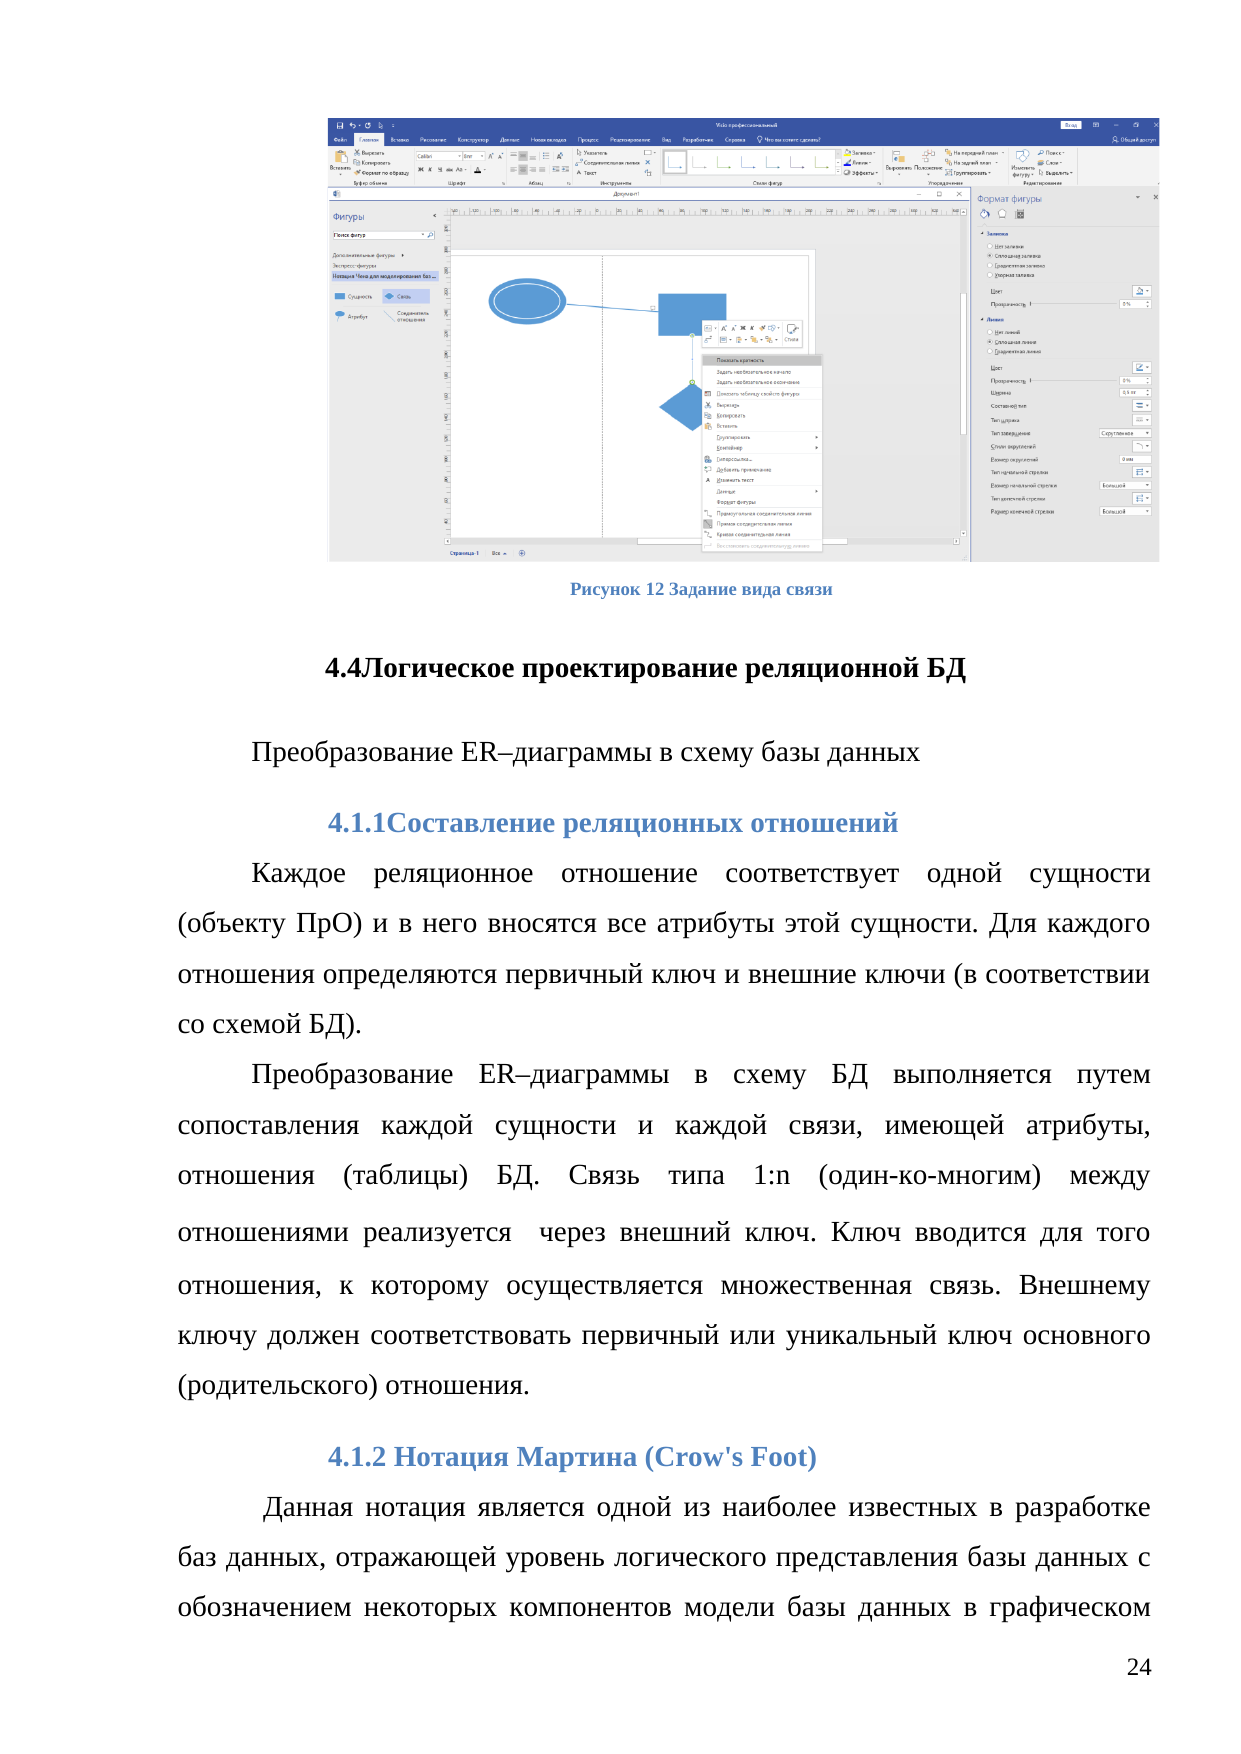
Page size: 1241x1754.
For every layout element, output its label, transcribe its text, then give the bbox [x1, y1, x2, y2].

subtitle 4.4Логическое проектирование реляционной БД [251, 650, 1152, 683]
text Преобразование ER–диаграммы в схему базы данных [177, 734, 1152, 767]
text Рисунок 12 Задание вида связи [177, 578, 1152, 599]
subtitle 4.1.1Составление реляционных отношений [254, 805, 1152, 838]
picture [327, 118, 1160, 562]
text Преобразование ER–диаграммы в схему БД выполняется путем сопоставления каждой сущности и каждой связи, имеющей атрибуты, отношения (таблицы) БД. Связь типа 1:n (один-ко-многим) между отношениями реализуется через внешний ключ. Ключ вводится для того отношения, к которому осуществляется множественная связь. Внешнему ключу должен соответствовать первичный или уникальный ключ основного (родительского) отношения. [177, 1056, 1152, 1401]
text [177, 1489, 1152, 1623]
text Каждое реляционное отношение соответствует одной сущности (объекту ПрО) и в него вносятся все атрибуты этой сущности. Для каждого отношения определяются первичный ключ и внешние ключи (в соответствии со схемой БД). [177, 855, 1152, 1040]
subtitle 4.1.2 Нотация Мартина (Crow's Foot) [254, 1439, 1152, 1472]
